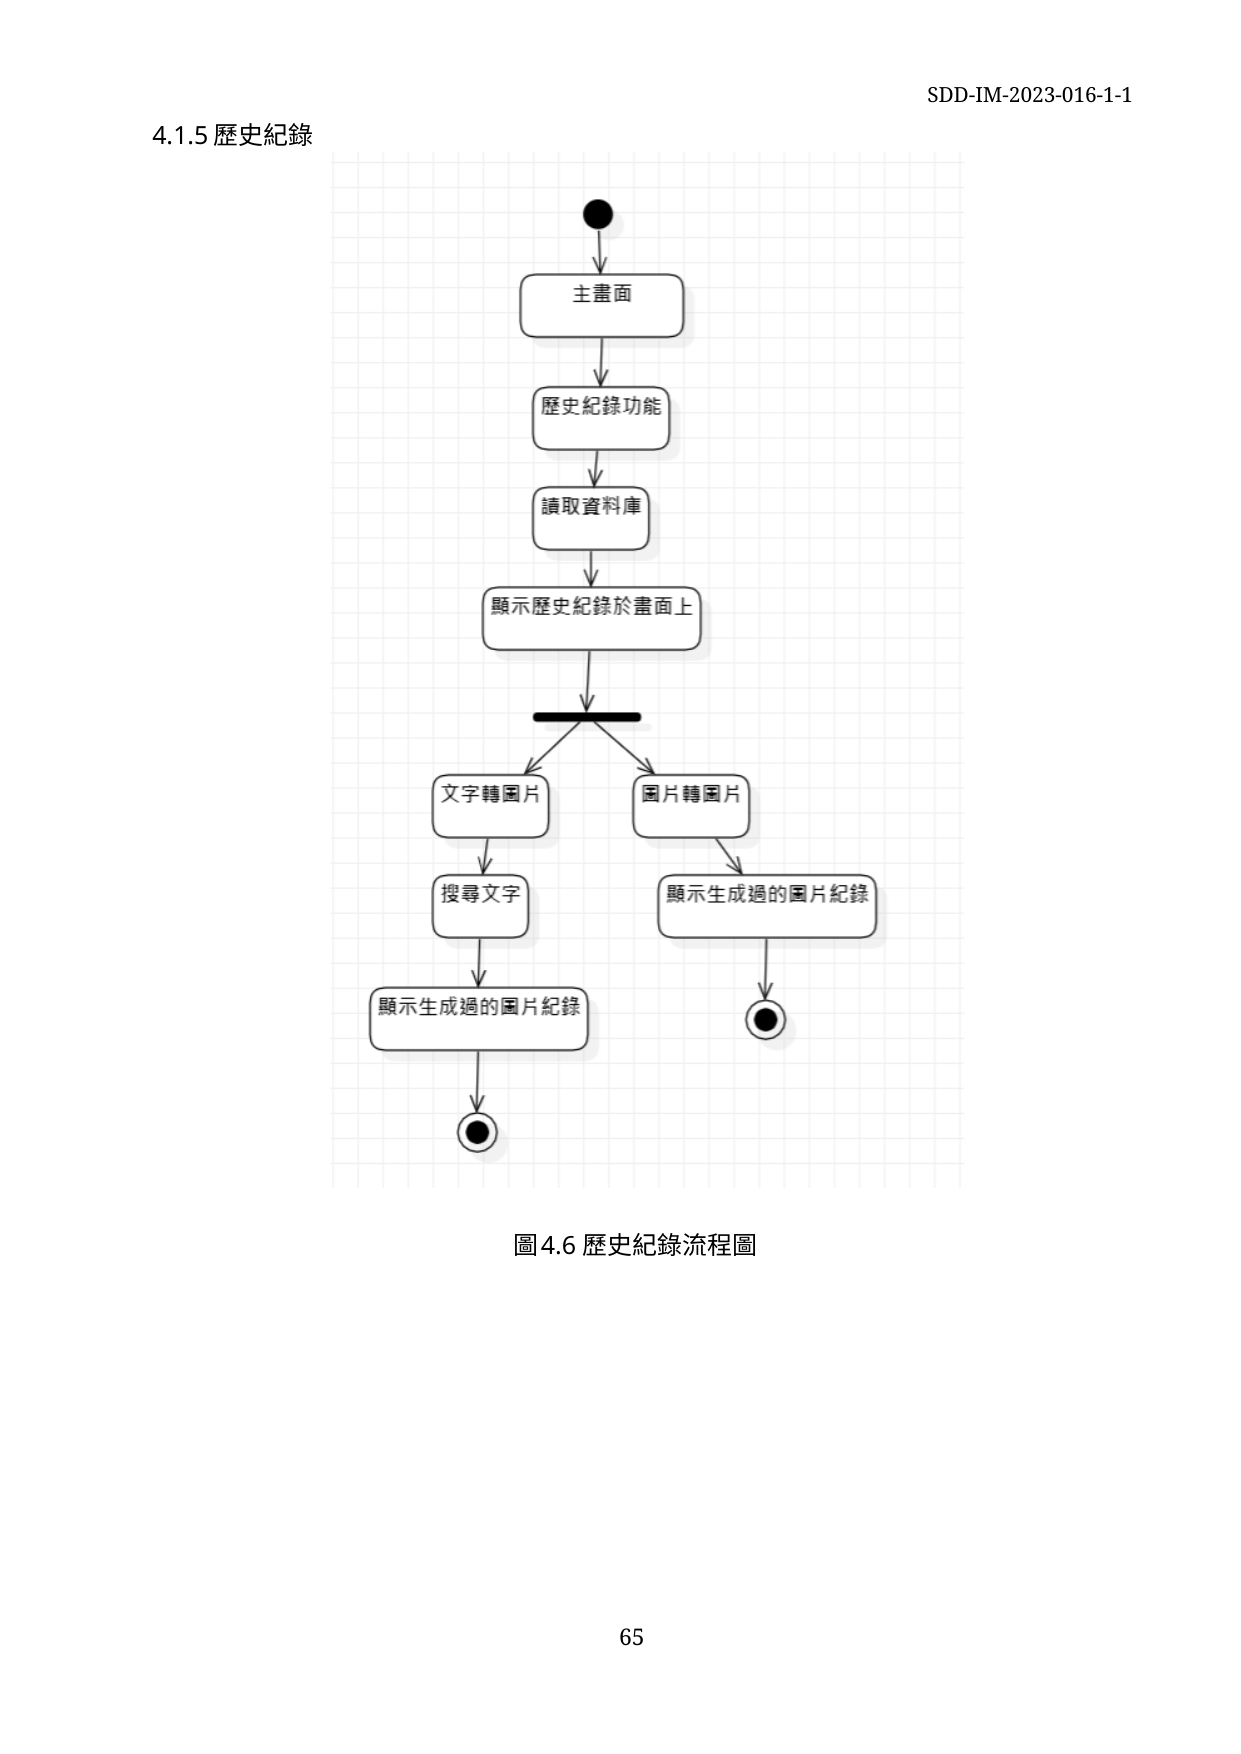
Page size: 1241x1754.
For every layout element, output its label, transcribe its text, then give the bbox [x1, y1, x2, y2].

text 4.1.5歷史紀錄 [152, 116, 1142, 152]
picture [330, 152, 964, 1188]
text 圖 4.6 歷史紀錄流程圖 [152, 1225, 1118, 1261]
